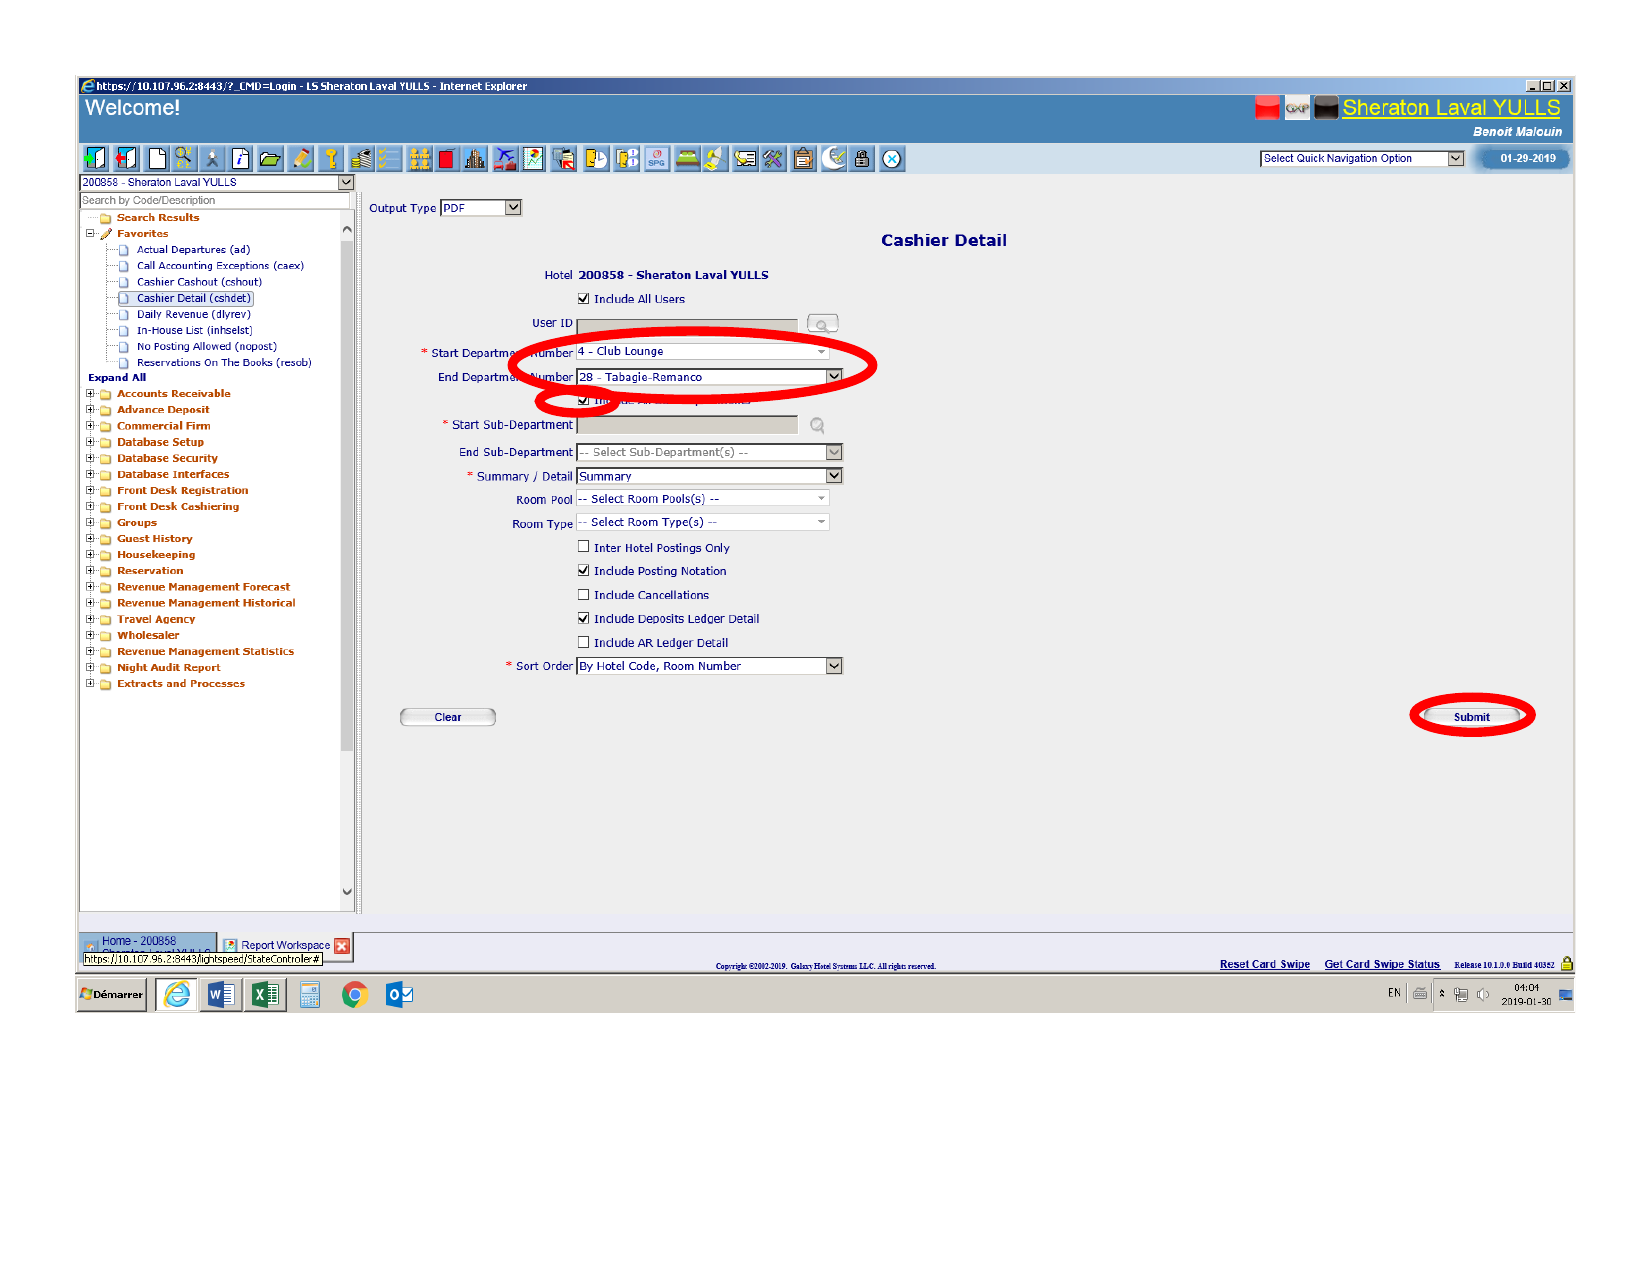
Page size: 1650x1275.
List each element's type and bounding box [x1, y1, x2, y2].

picture [75, 75, 1575, 1013]
